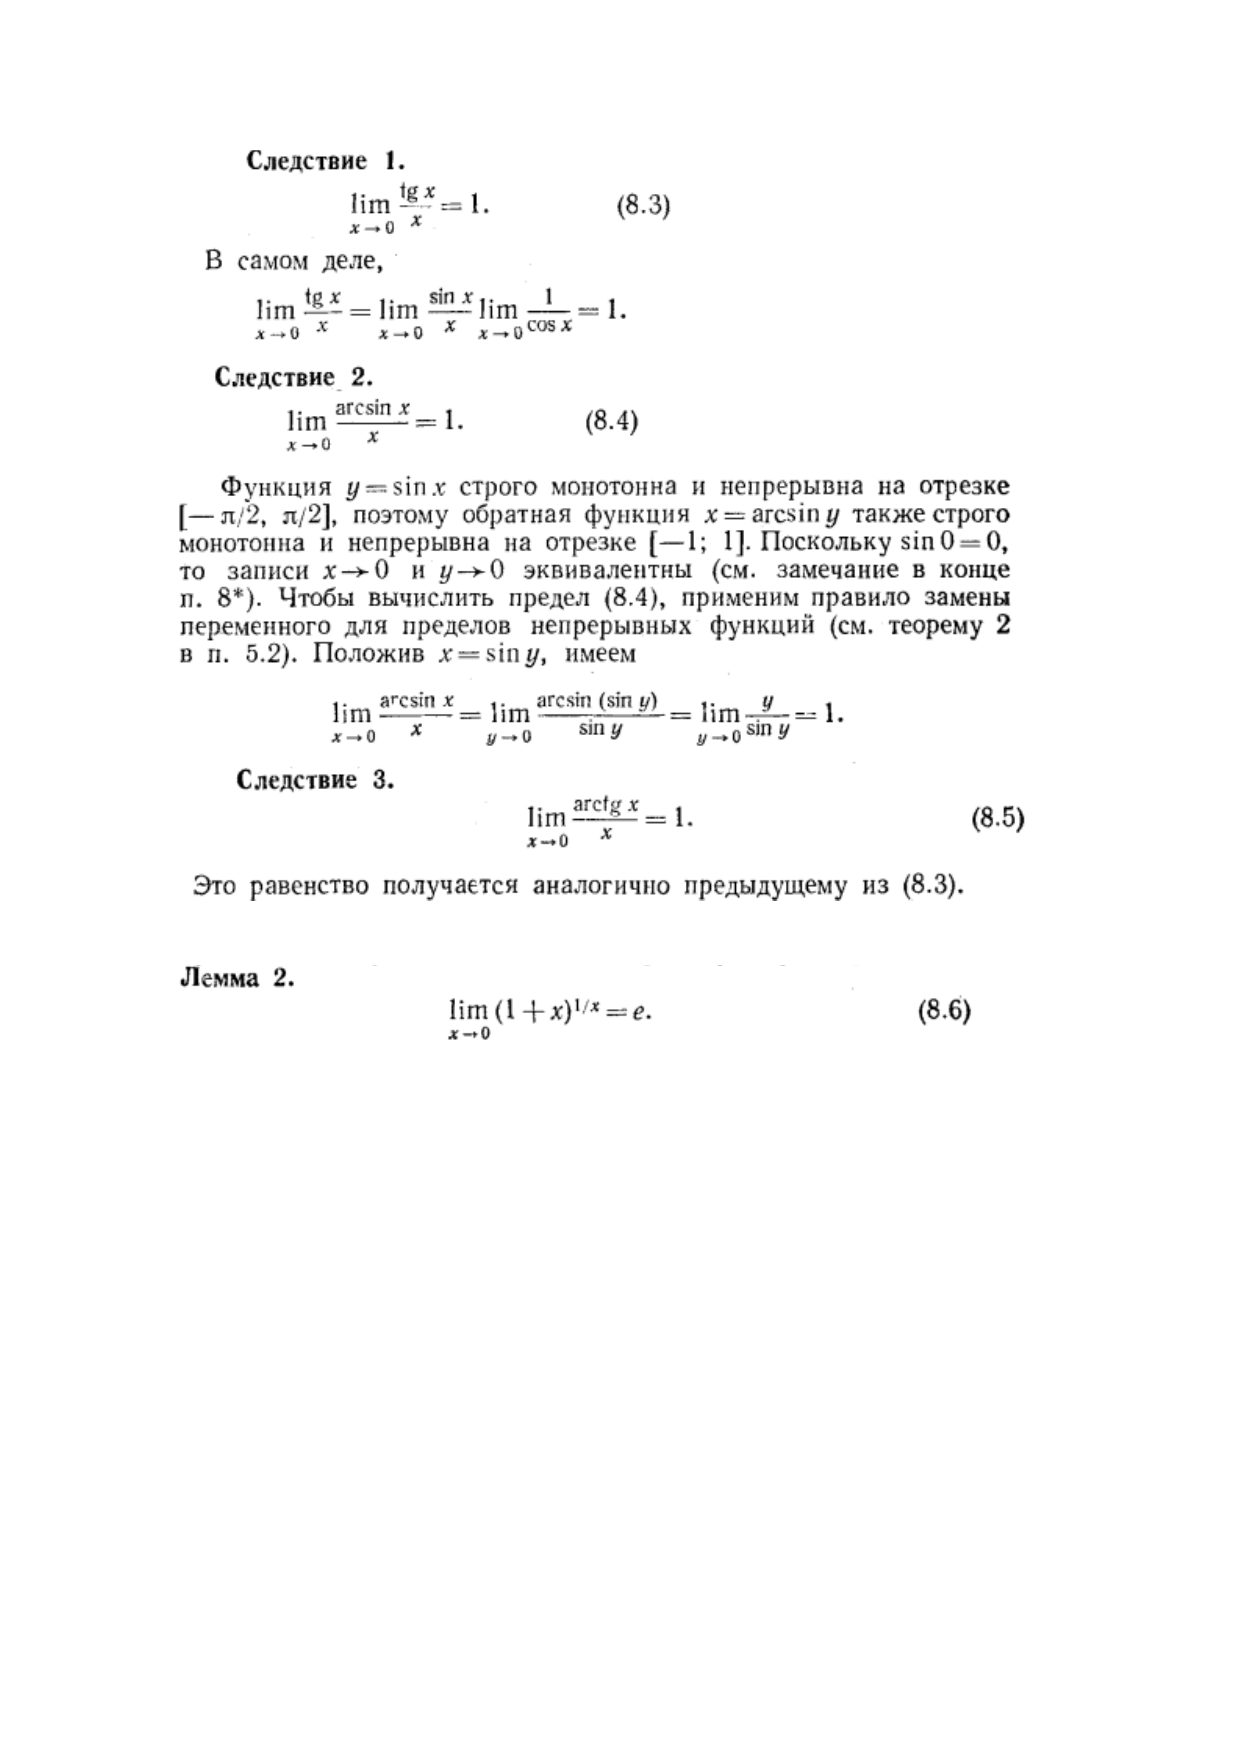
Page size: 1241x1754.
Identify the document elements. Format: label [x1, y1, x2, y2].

picture [150, 965, 1018, 1114]
picture [150, 355, 664, 461]
picture [150, 760, 1050, 901]
picture [150, 463, 1041, 757]
picture [150, 150, 699, 352]
